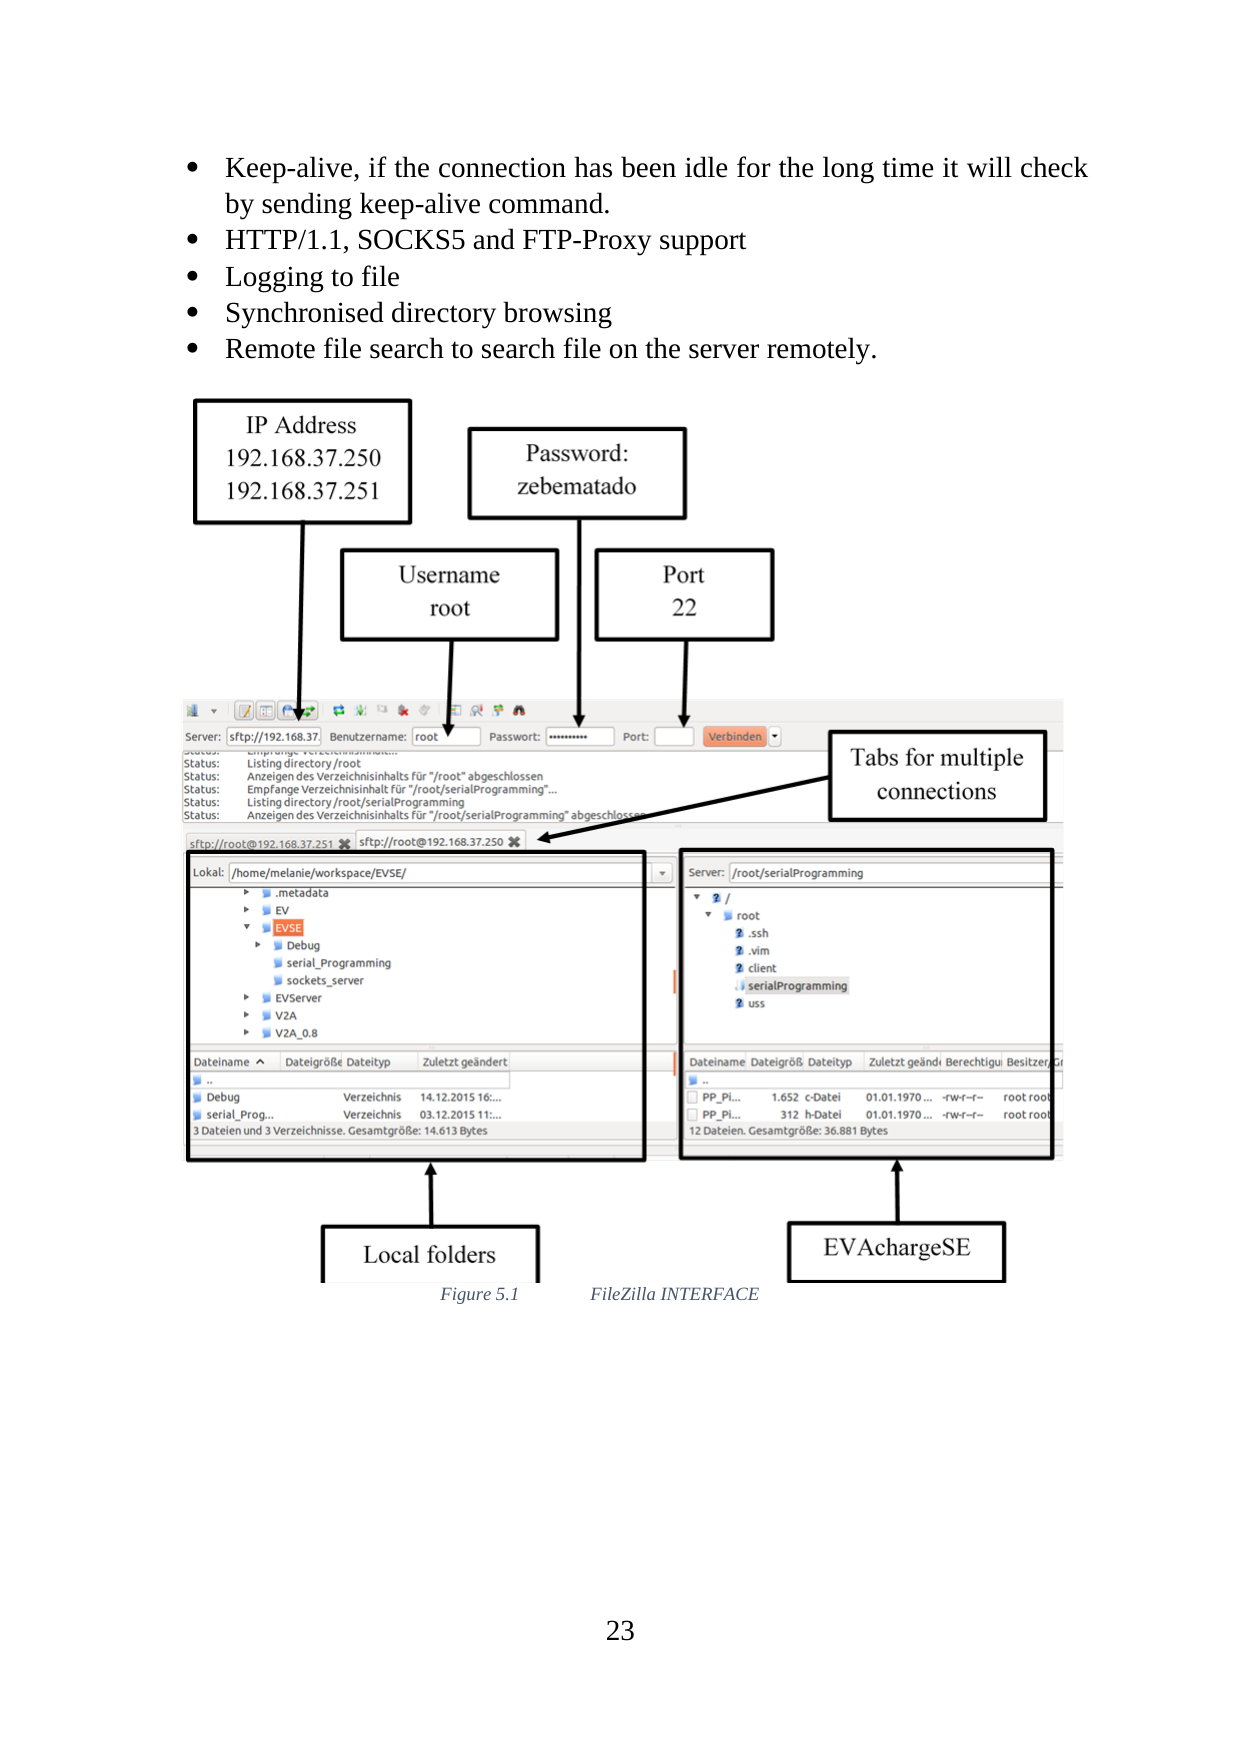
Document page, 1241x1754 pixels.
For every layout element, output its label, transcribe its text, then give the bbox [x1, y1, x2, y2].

list Keep-alive, if the connection has been idle for the long time it will check by sending keep-alive command. [187, 150, 1090, 220]
picture [181, 381, 1122, 1310]
list Logging to file [187, 259, 1090, 292]
list HTTP/1.1, SOCKS5 and FTP-Proxy support [187, 222, 1090, 256]
list Synchronised directory browsing [187, 295, 1090, 328]
list Remote file search to search file on the server remotely. [187, 331, 1090, 365]
